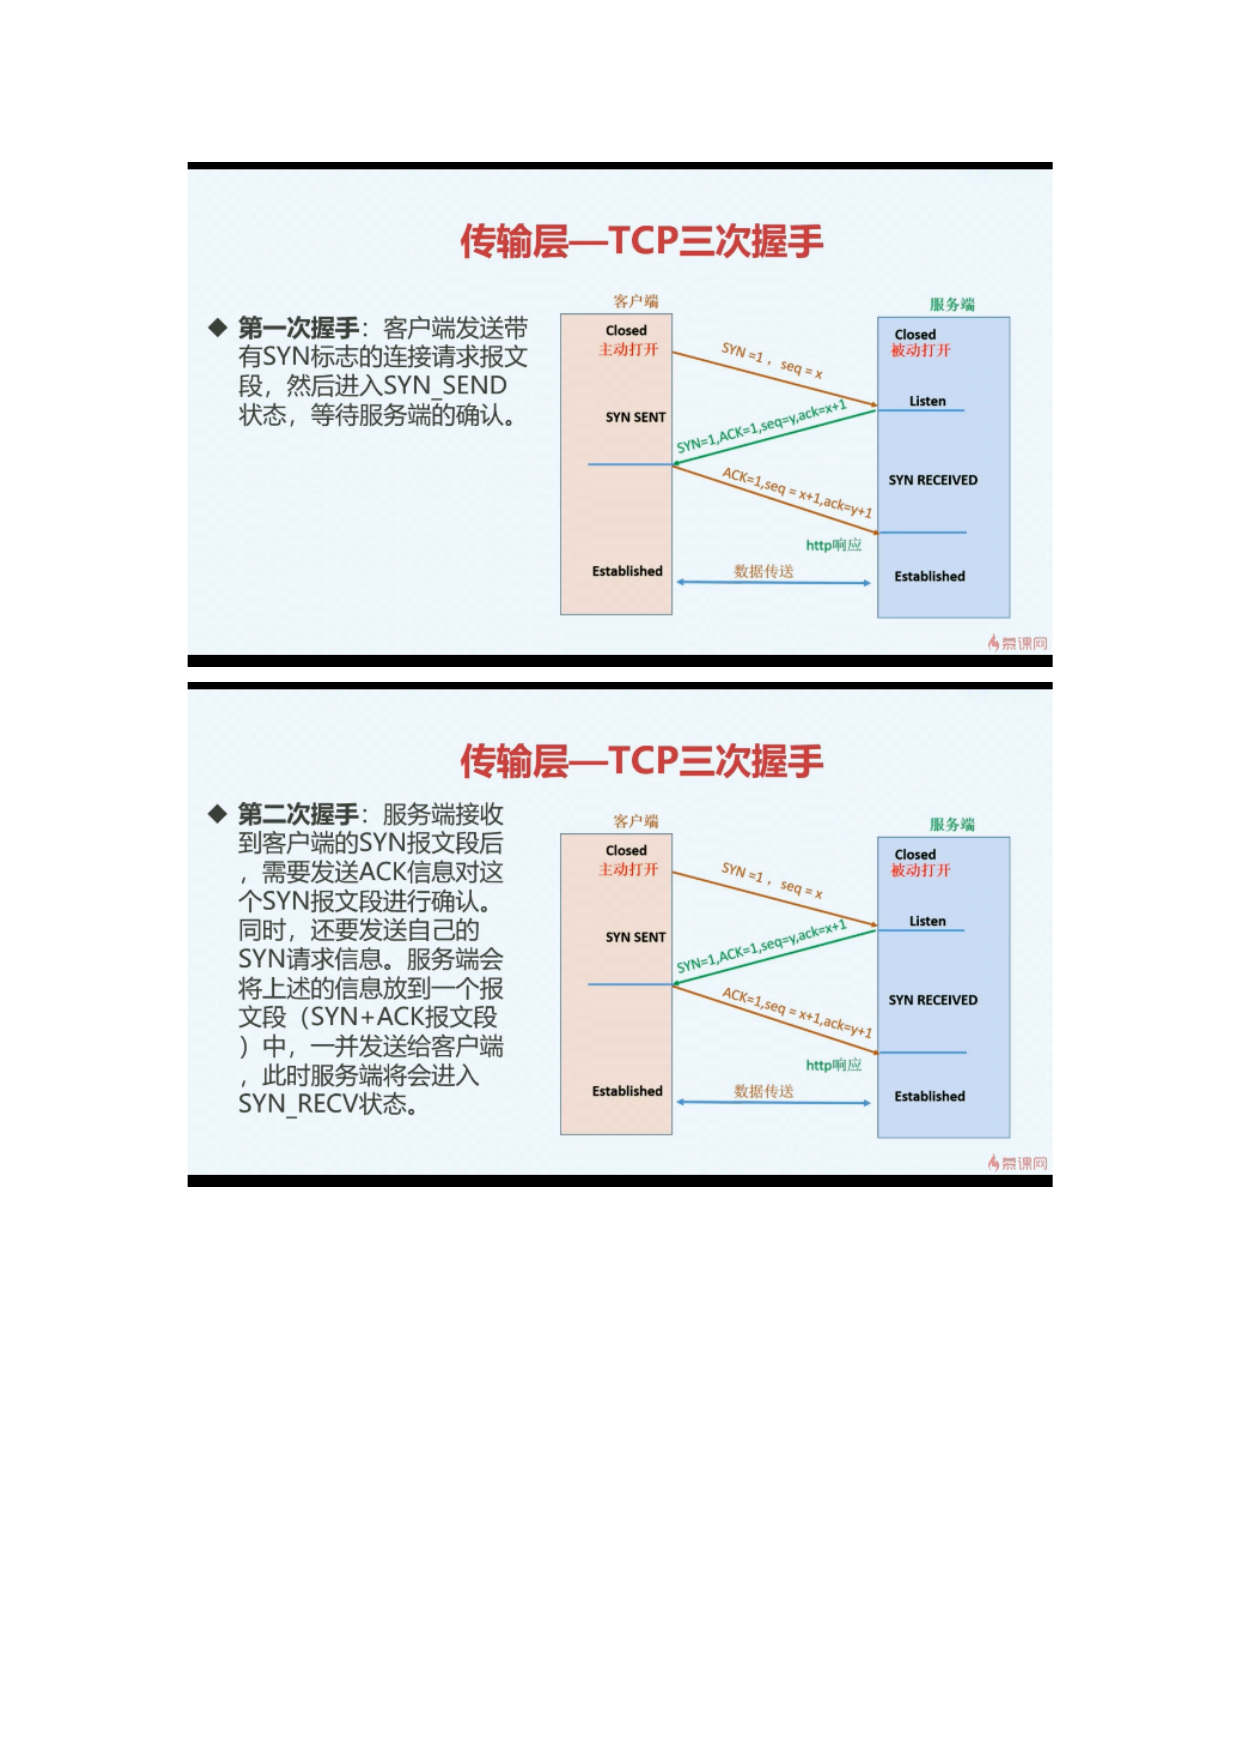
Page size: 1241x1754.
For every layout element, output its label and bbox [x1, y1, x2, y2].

picture [187, 162, 1053, 667]
picture [187, 682, 1053, 1187]
